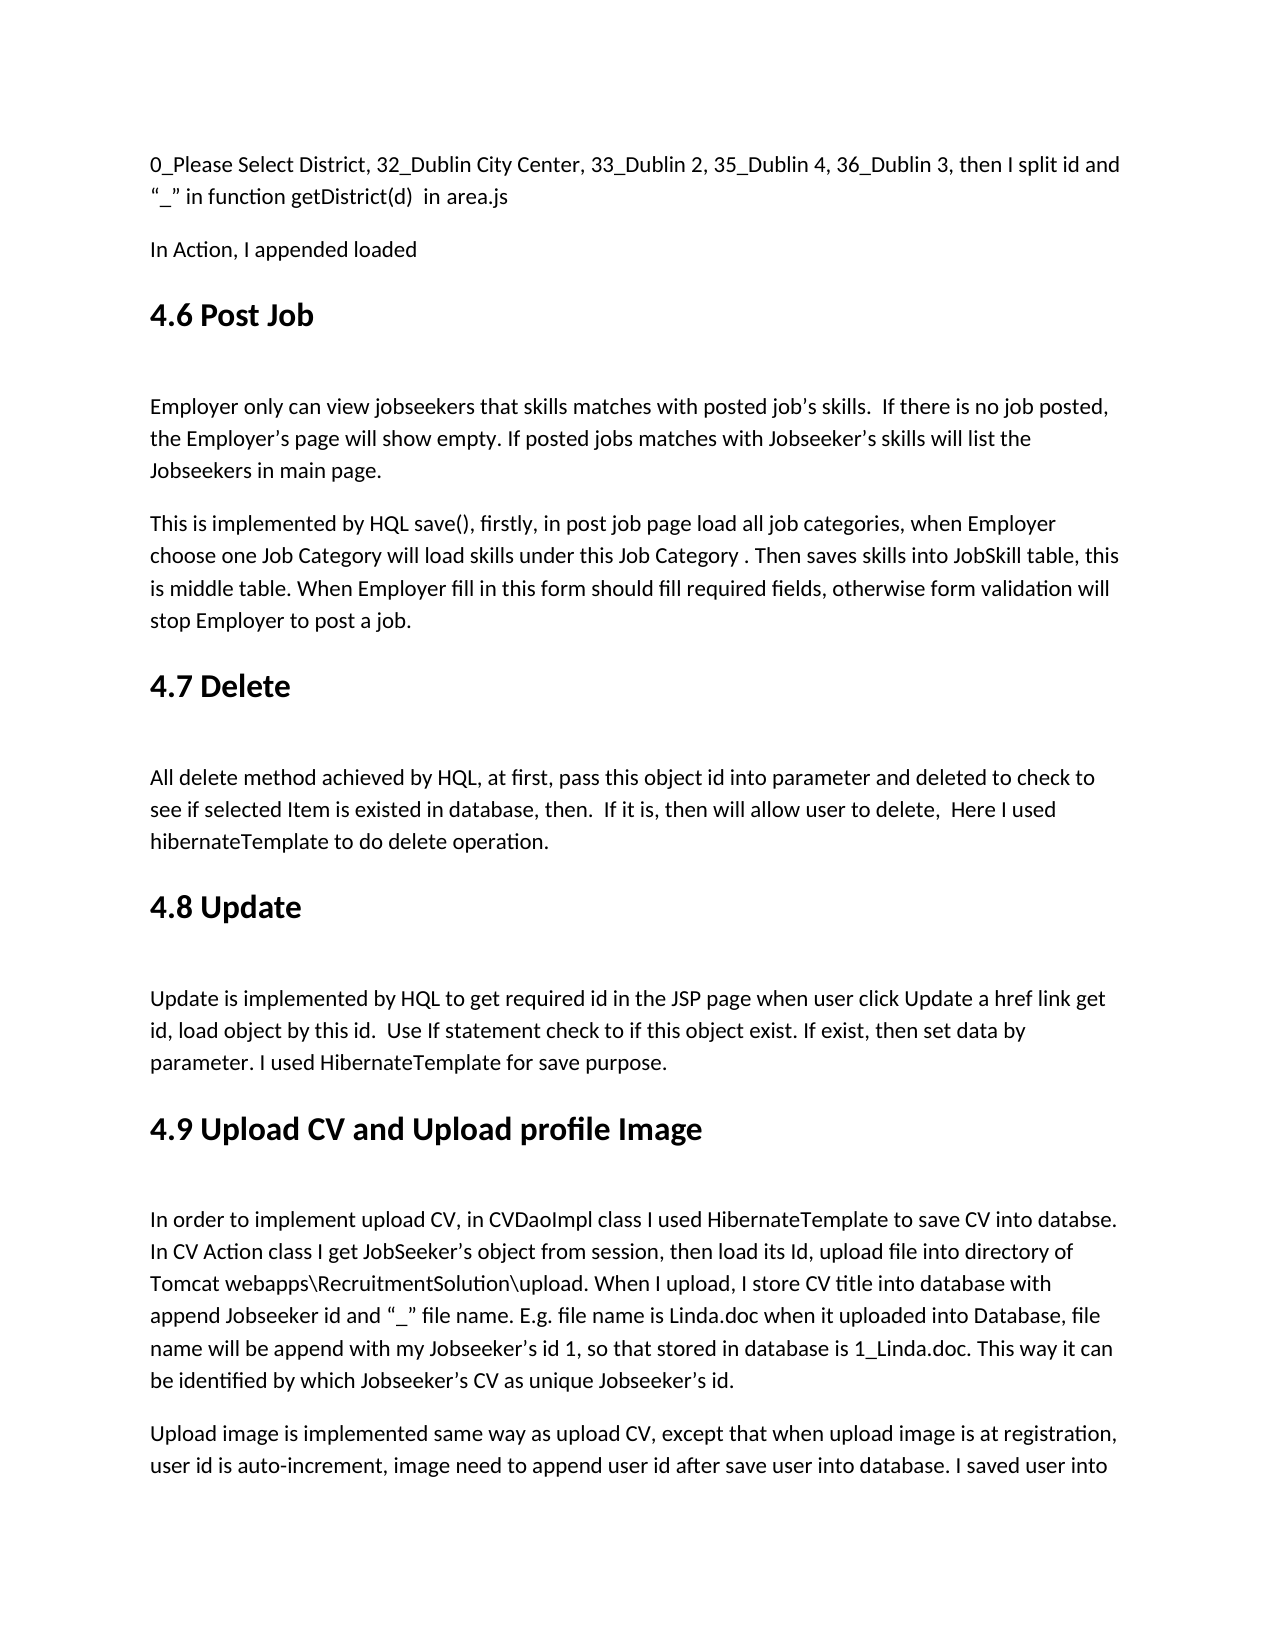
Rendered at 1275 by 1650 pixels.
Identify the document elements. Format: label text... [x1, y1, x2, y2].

text Update is implemented by HQL to get required id in the JSP page when user click Update a href link get id, load object by this id. Use If statement check to if this object exist. If exist, then set data by parameter. I used HibernateTemplate for save purpose. [150, 984, 1125, 1076]
text In order to implement upload CV, in CVDaoImpl class I used HibernateTemplate to save CV into databse. In CV Action class I get JobSeeker’s object from session, then load its Id, upload file into directory of Tomcat webapps\RecruitmentSolution\upload. When I upload, I store CV title into database with append Jobseeker id and “_” file name. E.g. file name is Linda.doc when it uploaded into Database, file name will be append with my Jobseeker’s id 1, so that stored in database is 1_Linda.doc. This way it can be identified by which Jobseeker’s CV as unique Jobseeker’s id. [150, 1205, 1125, 1394]
text In Action, I appended loaded [150, 235, 1125, 263]
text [150, 1419, 1125, 1479]
text This is implemented by HQL save(), firstly, in post job page load all job categories, when Employer choose one Job Category will load skills under this Job Category . Then saves skills into JobSkill table, this is middle table. When Employer fill in this form should fill required fields, otherwise form validation will stop Employer to post a job. [150, 509, 1125, 634]
text Employer only can view jobseekers that skills matches with posted job’s skills. If there is no job posted, the Employer’s page will show empty. If posted jobs matches with Jobseeker’s skills will list the Jobseekers in main page. [150, 392, 1125, 484]
text All delete method achieved by HQL, at first, pass this object id into parameter and deleted to check to see if selected Item is existed in database, then. If it is, then will allow user to delete, Here I used hibernateTemplate to do delete operation. [150, 763, 1125, 855]
subtitle 4.8 Update [150, 886, 1125, 927]
subtitle 4.6 Post Job [150, 294, 1125, 335]
subtitle 4.7 Delete [150, 665, 1125, 706]
text 0_Please Select District, 32_Dublin City Center, 33_Dublin 2, 35_Dublin 4, 36_Dublin 3, then I split id and “_” in function getDistrict(d) in area.js [150, 150, 1125, 210]
subtitle 4.9 Upload CV and Upload profile Image [150, 1107, 1125, 1148]
